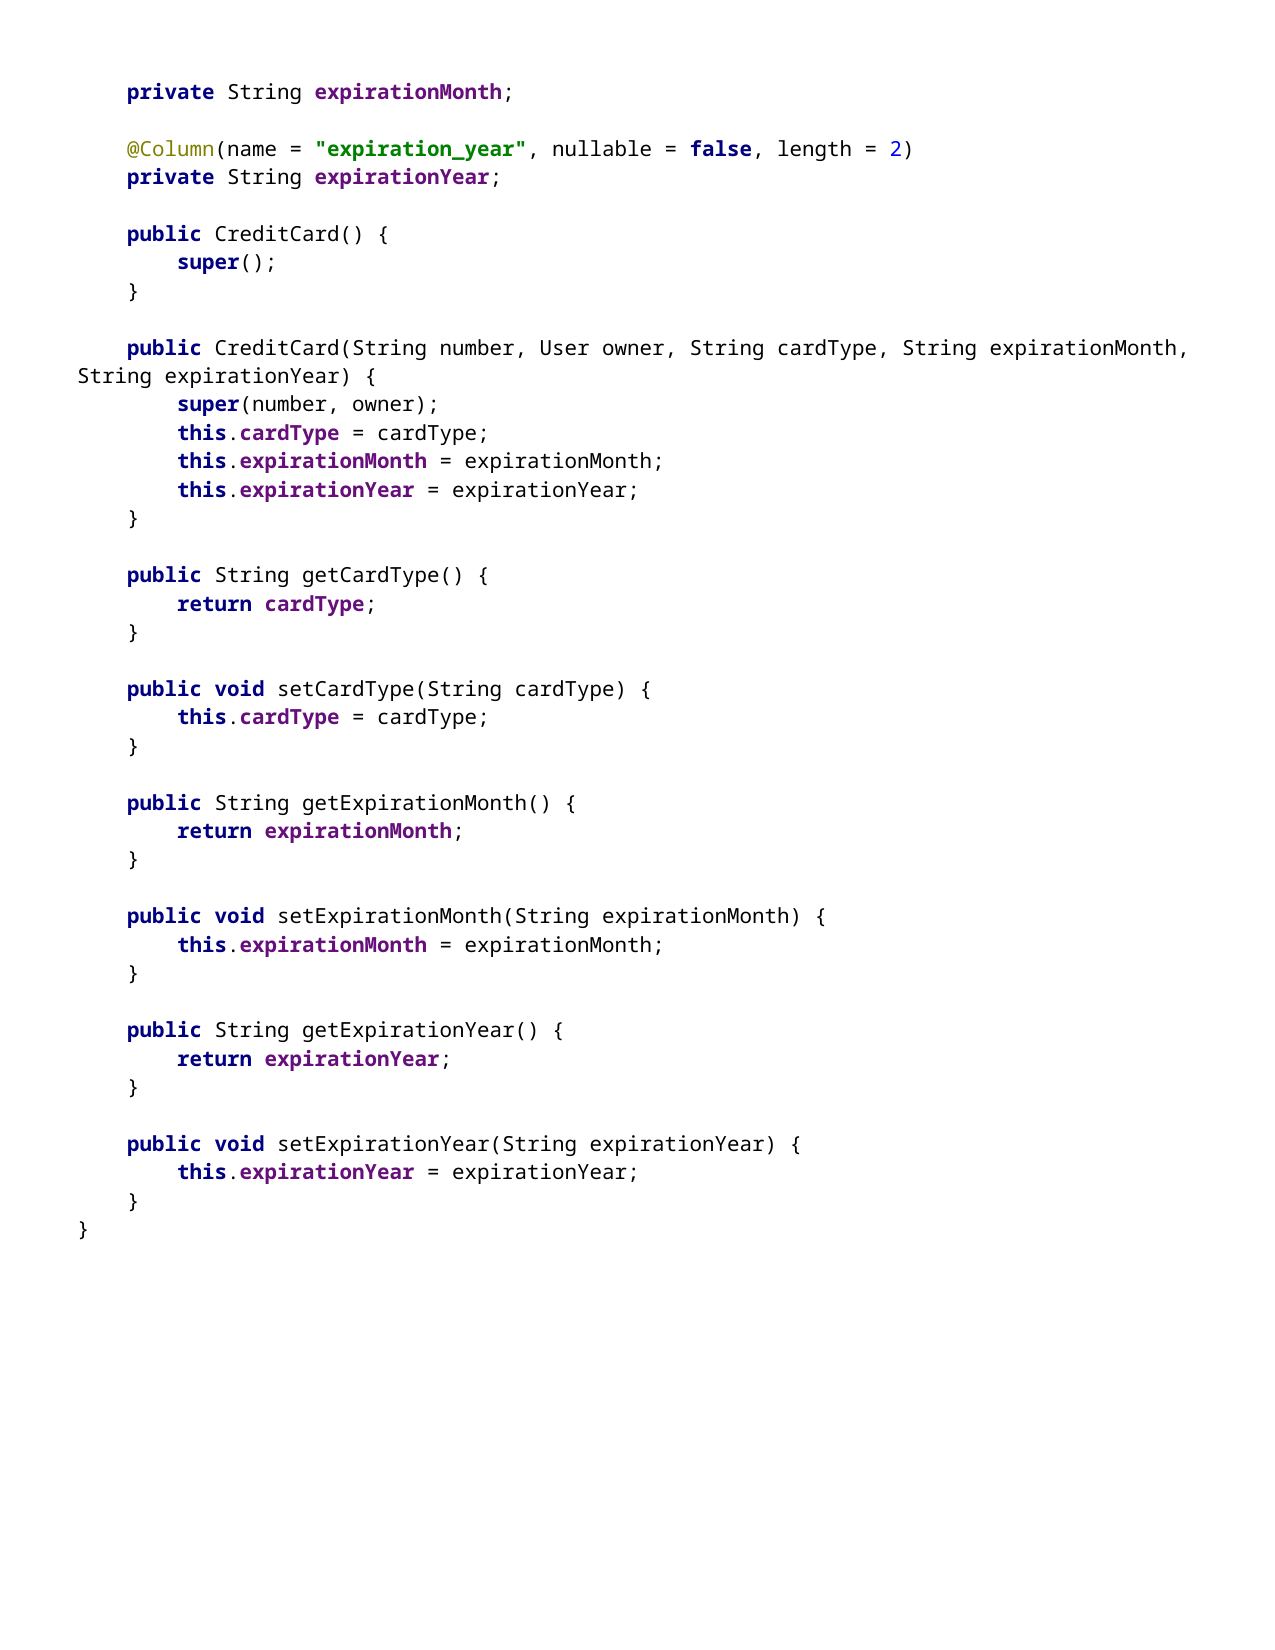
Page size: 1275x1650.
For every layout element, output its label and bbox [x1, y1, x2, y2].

text [77, 77, 1198, 1243]
